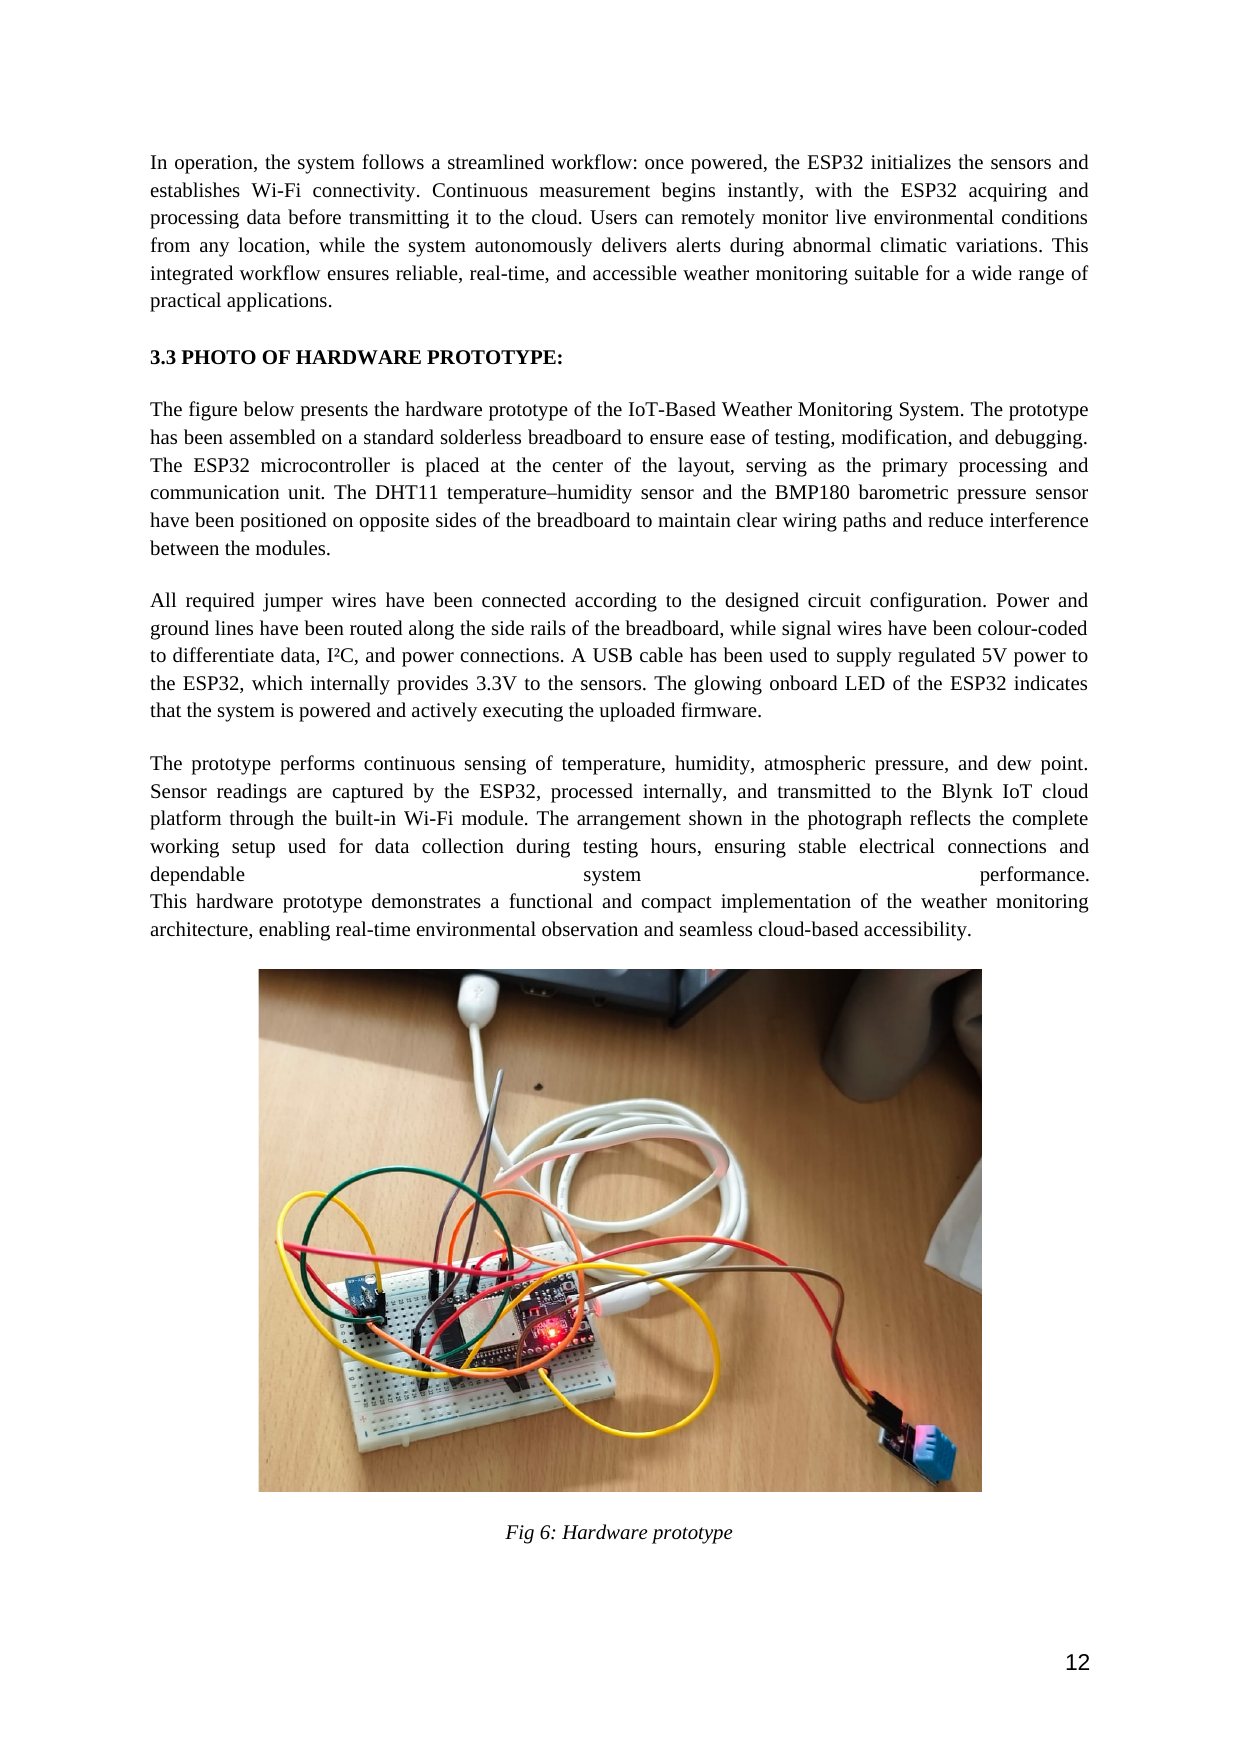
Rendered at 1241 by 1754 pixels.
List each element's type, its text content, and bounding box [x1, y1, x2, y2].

picture [258, 969, 982, 1492]
text In operation, the system follows a streamlined workflow: once powered, the ESP32 initializes the sensors and establishes Wi-Fi connectivity. Continuous measurement begins instantly, with the ESP32 acquiring and processing data before transmitting it to the cloud. Users can remotely monitor live environmental conditions from any location, while the system autonomously delivers alerts during abnormal climatic variations. This integrated workflow ensures reliable, real-time, and accessible weather monitoring suitable for a wide range of practical applications. [150, 150, 1090, 312]
text The prototype performs continuous sensing of temperature, humidity, atmospheric pressure, and dew point. Sensor readings are captured by the ESP32, processed internally, and transmitted to the Blynk IoT cloud platform through the built-in Wi-Fi module. The arrangement shown in the photograph reflects the complete working setup used for data collection during testing hours, ensuring stable electrical connections and dependable system performance. This hardware prototype demonstrates a functional and compact implementation of the weather monitoring architecture, enabling real-time environmental observation and seamless cloud-based accessibility. [150, 751, 1090, 941]
text Fig 6: Hardware prototype [150, 1520, 1090, 1544]
subtitle 3.3 PHOTO OF HARDWARE PROTOTYPE: [150, 345, 1090, 369]
text All required jumper wires have been connected according to the designed circuit configuration. Power and ground lines have been routed along the side rails of the breadboard, while signal wires have been colour-coded to differentiate data, I²C, and power connections. A USB cable has been used to supply regulated 5V power to the ESP32, which internally provides 3.3V to the sensors. The glowing onboard LED of the ESP32 indicates that the system is powered and actively executing the uploaded firmware. [150, 588, 1090, 722]
text The figure below presents the hardware prototype of the IoT-Based Weather Monitoring System. The prototype has been assembled on a standard solderless breadboard to ensure ease of testing, modification, and debugging. The ESP32 microcontroller is placed at the center of the layout, serving as the primary processing and communication unit. The DHT11 temperature–humidity sensor and the BMP180 barometric pressure sensor have been positioned on opposite sides of the breadboard to maintain clear wiring paths and reduce interference between the modules. [150, 397, 1090, 559]
